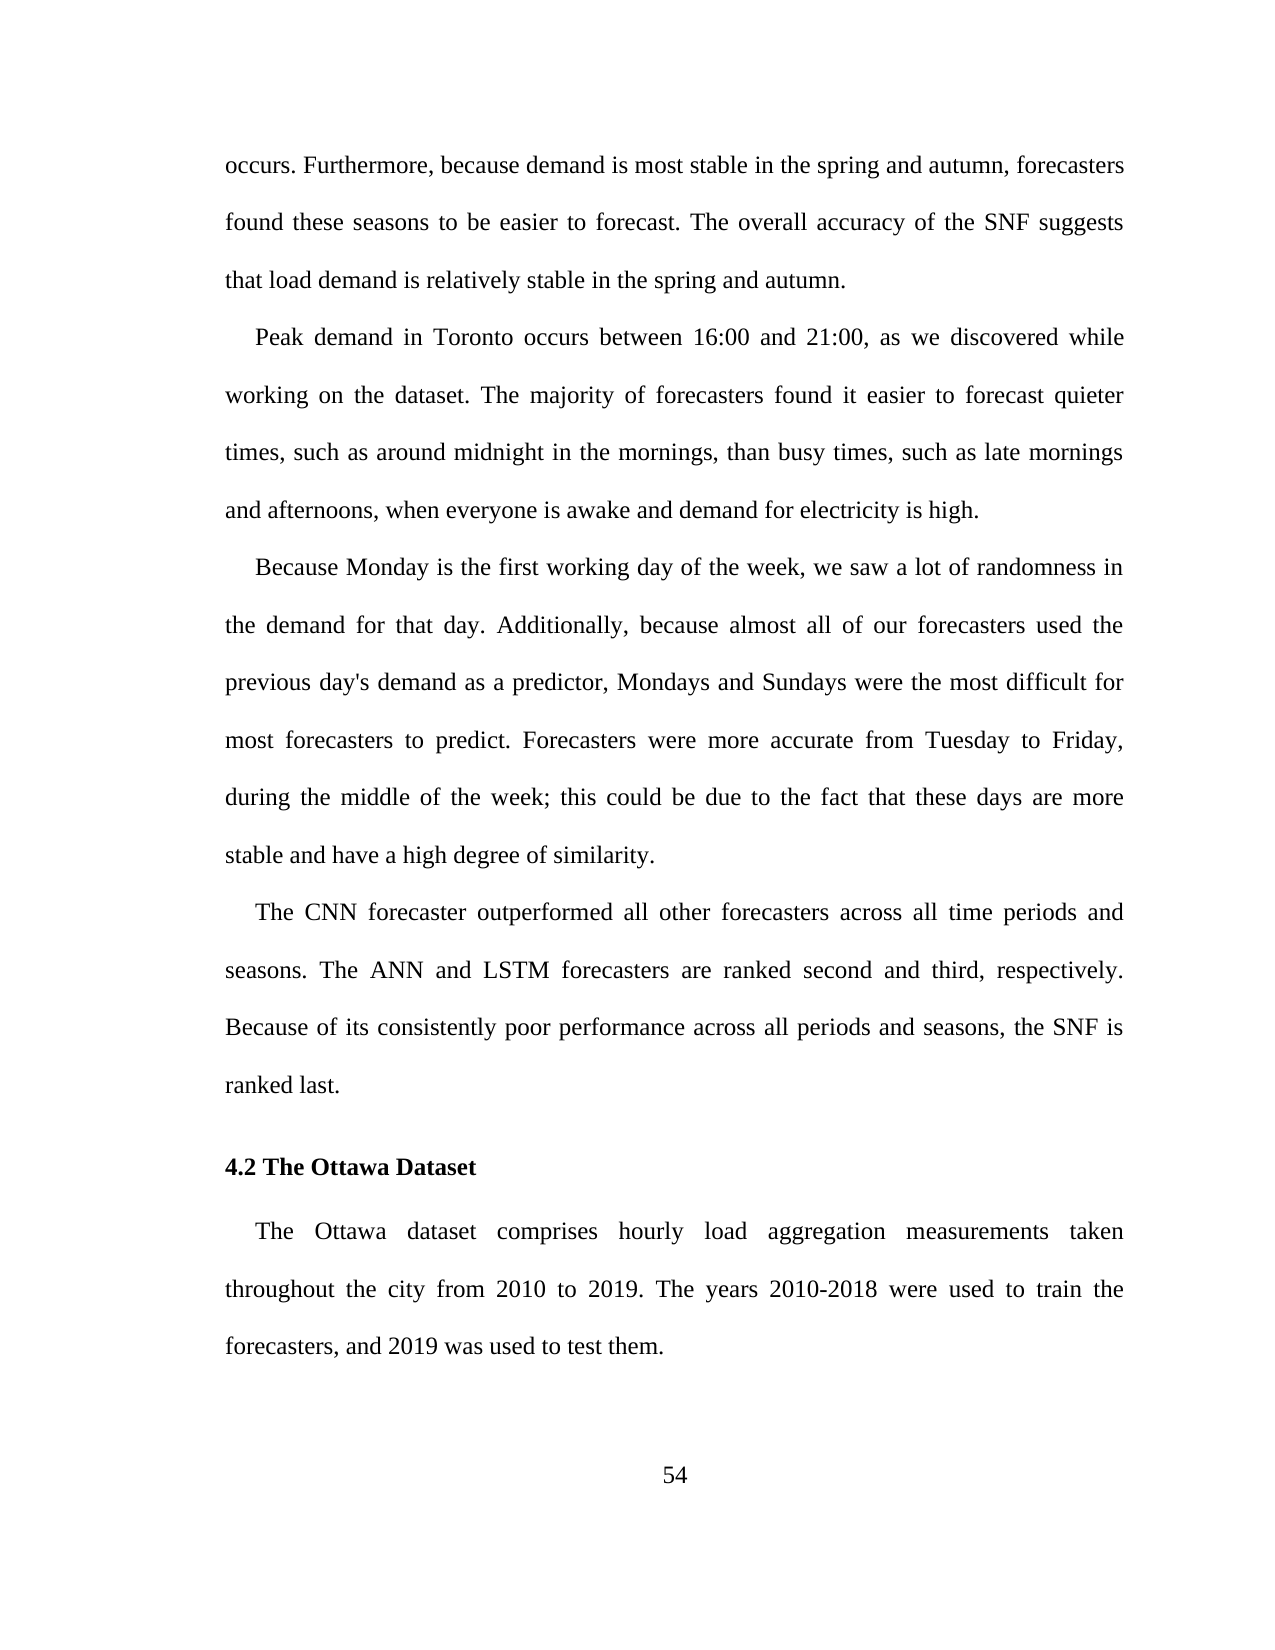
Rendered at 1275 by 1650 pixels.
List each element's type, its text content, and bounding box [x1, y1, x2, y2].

text The Ottawa dataset comprises hourly load aggregation measurements taken throughout the city from 2010 to 2019. The years 2010-2018 were used to train the forecasters, and 2019 was used to test them. [225, 1216, 1125, 1360]
text The CNN forecaster outperformed all other forecasters across all time periods and seasons. The ANN and LSTM forecasters are ranked second and third, respectively. Because of its consistently poor performance across all periods and seasons, the SNF is ranked last. [225, 897, 1125, 1099]
subtitle 4.2 The Ottawa Dataset [225, 1152, 1125, 1181]
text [225, 150, 1125, 294]
text Peak demand in Toronto occurs between 16:00 and 21:00, as we discovered while working on the dataset. The majority of forecasters found it easier to forecast quieter times, such as around midnight in the mornings, than busy times, such as late mornings and afternoons, when everyone is awake and demand for electricity is high. [225, 322, 1125, 524]
text Because Monday is the first working day of the week, we saw a lot of randomness in the demand for that day. Additionally, because almost all of our forecasters used the previous day's demand as a predictor, Mondays and Sundays were the most difficult for most forecasters to predict. Forecasters were more accurate from Tuesday to Friday, during the middle of the week; this could be due to the fact that these days are more stable and have a high degree of similarity. [225, 552, 1125, 869]
